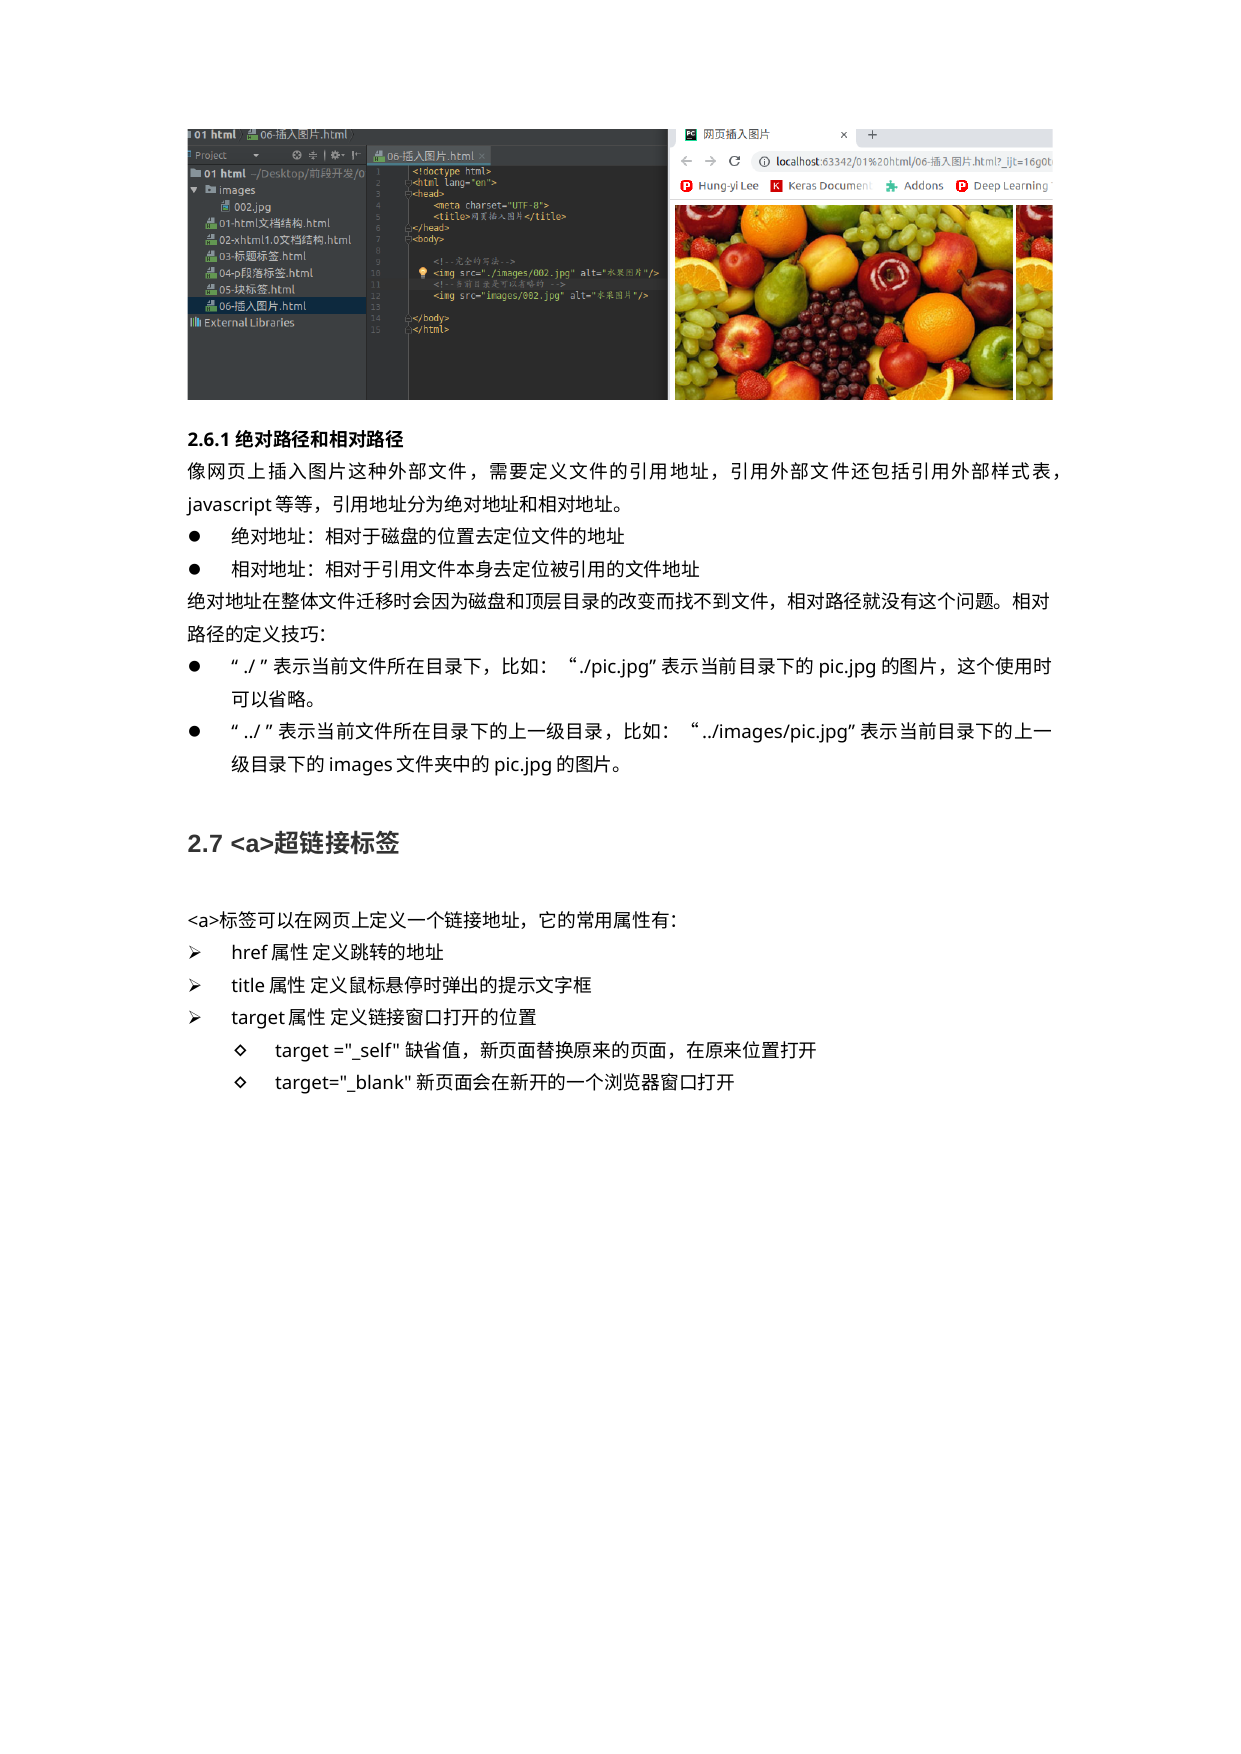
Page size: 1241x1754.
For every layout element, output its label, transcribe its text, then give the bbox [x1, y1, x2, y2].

list title属性 定义鼠标悬停时弹出的提示文字框 [187, 968, 1053, 1000]
list target ="_self" 缺省值，新页面替换原来的页面，在原来位置打开 [232, 1033, 1053, 1065]
list “ ../ ” 表示当前文件所在目录下的上一级目录，比如：“../images/pic.jpg” 表示当前目录下的上一级目录下的images文件夹中的pic.jpg的图片。 [187, 714, 1053, 779]
list 绝对地址：相对于磁盘的位置去定位文件的地址 [187, 519, 1053, 552]
list href属性 定义跳转的地址 [187, 935, 1053, 968]
list “ ./ ” 表示当前文件所在目录下，比如：“./pic.jpg” 表示当前目录下的pic.jpg的图片，这个使用时可以省略。 [187, 649, 1053, 714]
subtitle 2.6.1 绝对路径和相对路径 [187, 422, 1053, 454]
subtitle 2.7 <a>超链接标签 [187, 809, 1053, 874]
picture [187, 129, 1053, 400]
text 像网页上插入图片这种外部文件，需要定义文件的引用地址，引用外部文件还包括引用外部样式表，javascript等等，引用地址分为绝对地址和相对地址。 [187, 454, 1053, 519]
list 相对地址：相对于引用文件本身去定位被引用的文件地址 [187, 552, 1053, 584]
text 绝对地址在整体文件迁移时会因为磁盘和顶层目录的改变而找不到文件，相对路径就没有这个问题。相对路径的定义技巧： [187, 584, 1053, 649]
list target="_blank" 新页面会在新开的一个浏览器窗口打开 [232, 1065, 1053, 1098]
text <a>标签可以在网页上定义一个链接地址，它的常用属性有： [187, 903, 1053, 935]
list target属性 定义链接窗口打开的位置 [187, 1000, 1053, 1033]
